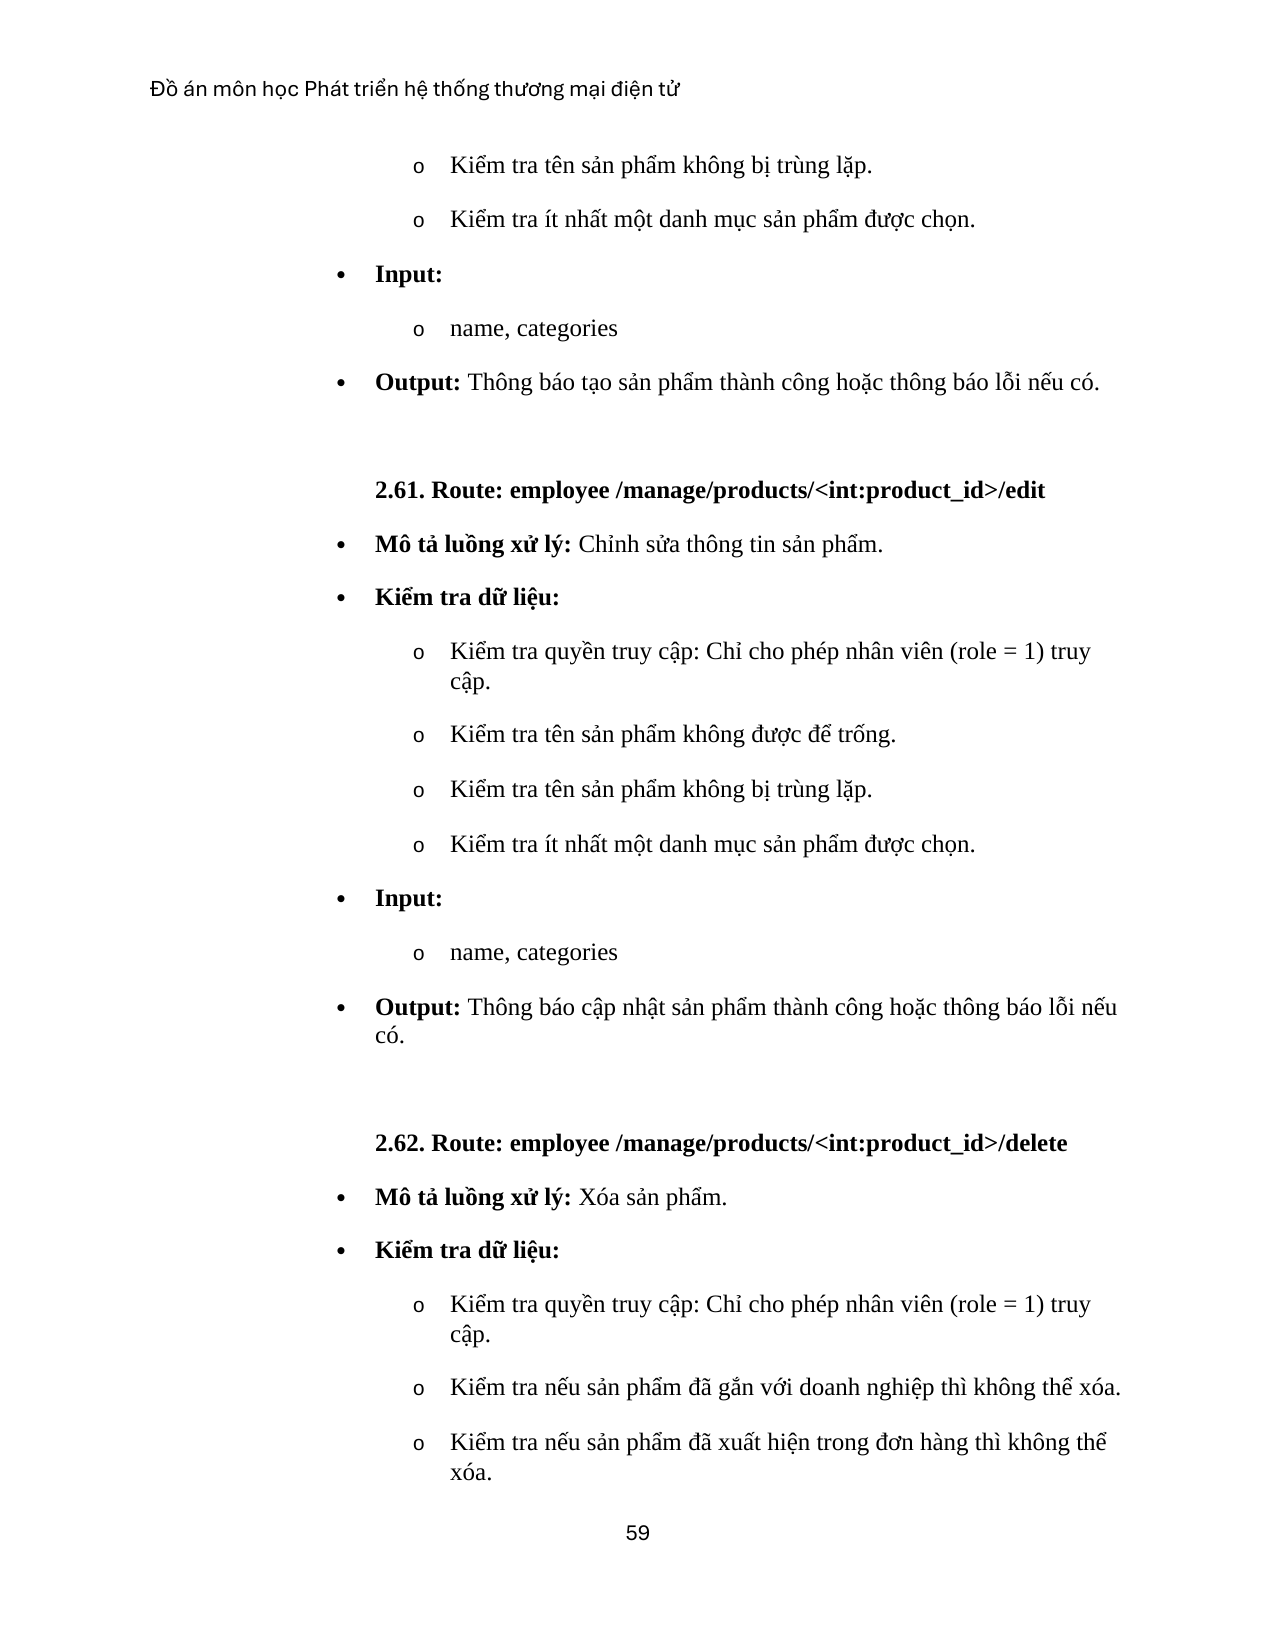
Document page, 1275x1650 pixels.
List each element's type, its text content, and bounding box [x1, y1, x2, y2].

list Input: [337, 259, 1125, 288]
list Kiểm tra dữ liệu: [337, 1235, 1125, 1264]
list Output: Thông báo cập nhật sản phẩm thành công hoặc thông báo lỗi nếu có. [337, 992, 1125, 1049]
list Kiểm tra quyền truy cập: Chỉ cho phép nhân viên (role = 1) truy cập. [412, 1289, 1125, 1347]
list Kiểm tra tên sản phẩm không được để trống. [412, 719, 1125, 749]
list Mô tả luồng xử lý: Chỉnh sửa thông tin sản phẩm. [337, 529, 1125, 557]
list Output: Thông báo tạo sản phẩm thành công hoặc thông báo lỗi nếu có. [337, 367, 1125, 396]
list name, categories [412, 937, 1125, 967]
list Kiểm tra tên sản phẩm không bị trùng lặp. [412, 150, 1125, 179]
list Kiểm tra ít nhất một danh mục sản phẩm được chọn. [412, 829, 1125, 858]
list name, categories [412, 313, 1125, 342]
list Kiểm tra nếu sản phẩm đã gắn với doanh nghiệp thì không thể xóa. [412, 1372, 1125, 1402]
list Kiểm tra tên sản phẩm không bị trùng lặp. [412, 774, 1125, 804]
text 2.61. Route: employee /manage/products/<int:product_id>/edit [375, 475, 1125, 504]
list Kiểm tra ít nhất một danh mục sản phẩm được chọn. [412, 204, 1125, 234]
list Mô tả luồng xử lý: Xóa sản phẩm. [337, 1182, 1125, 1210]
list Kiểm tra nếu sản phẩm đã xuất hiện trong đơn hàng thì không thể xóa. [412, 1427, 1125, 1485]
list Kiểm tra dữ liệu: [337, 582, 1125, 611]
text 2.62. Route: employee /manage/products/<int:product_id>/delete [375, 1128, 1125, 1157]
list Input: [337, 883, 1125, 912]
list Kiểm tra quyền truy cập: Chỉ cho phép nhân viên (role = 1) truy cập. [412, 636, 1125, 694]
